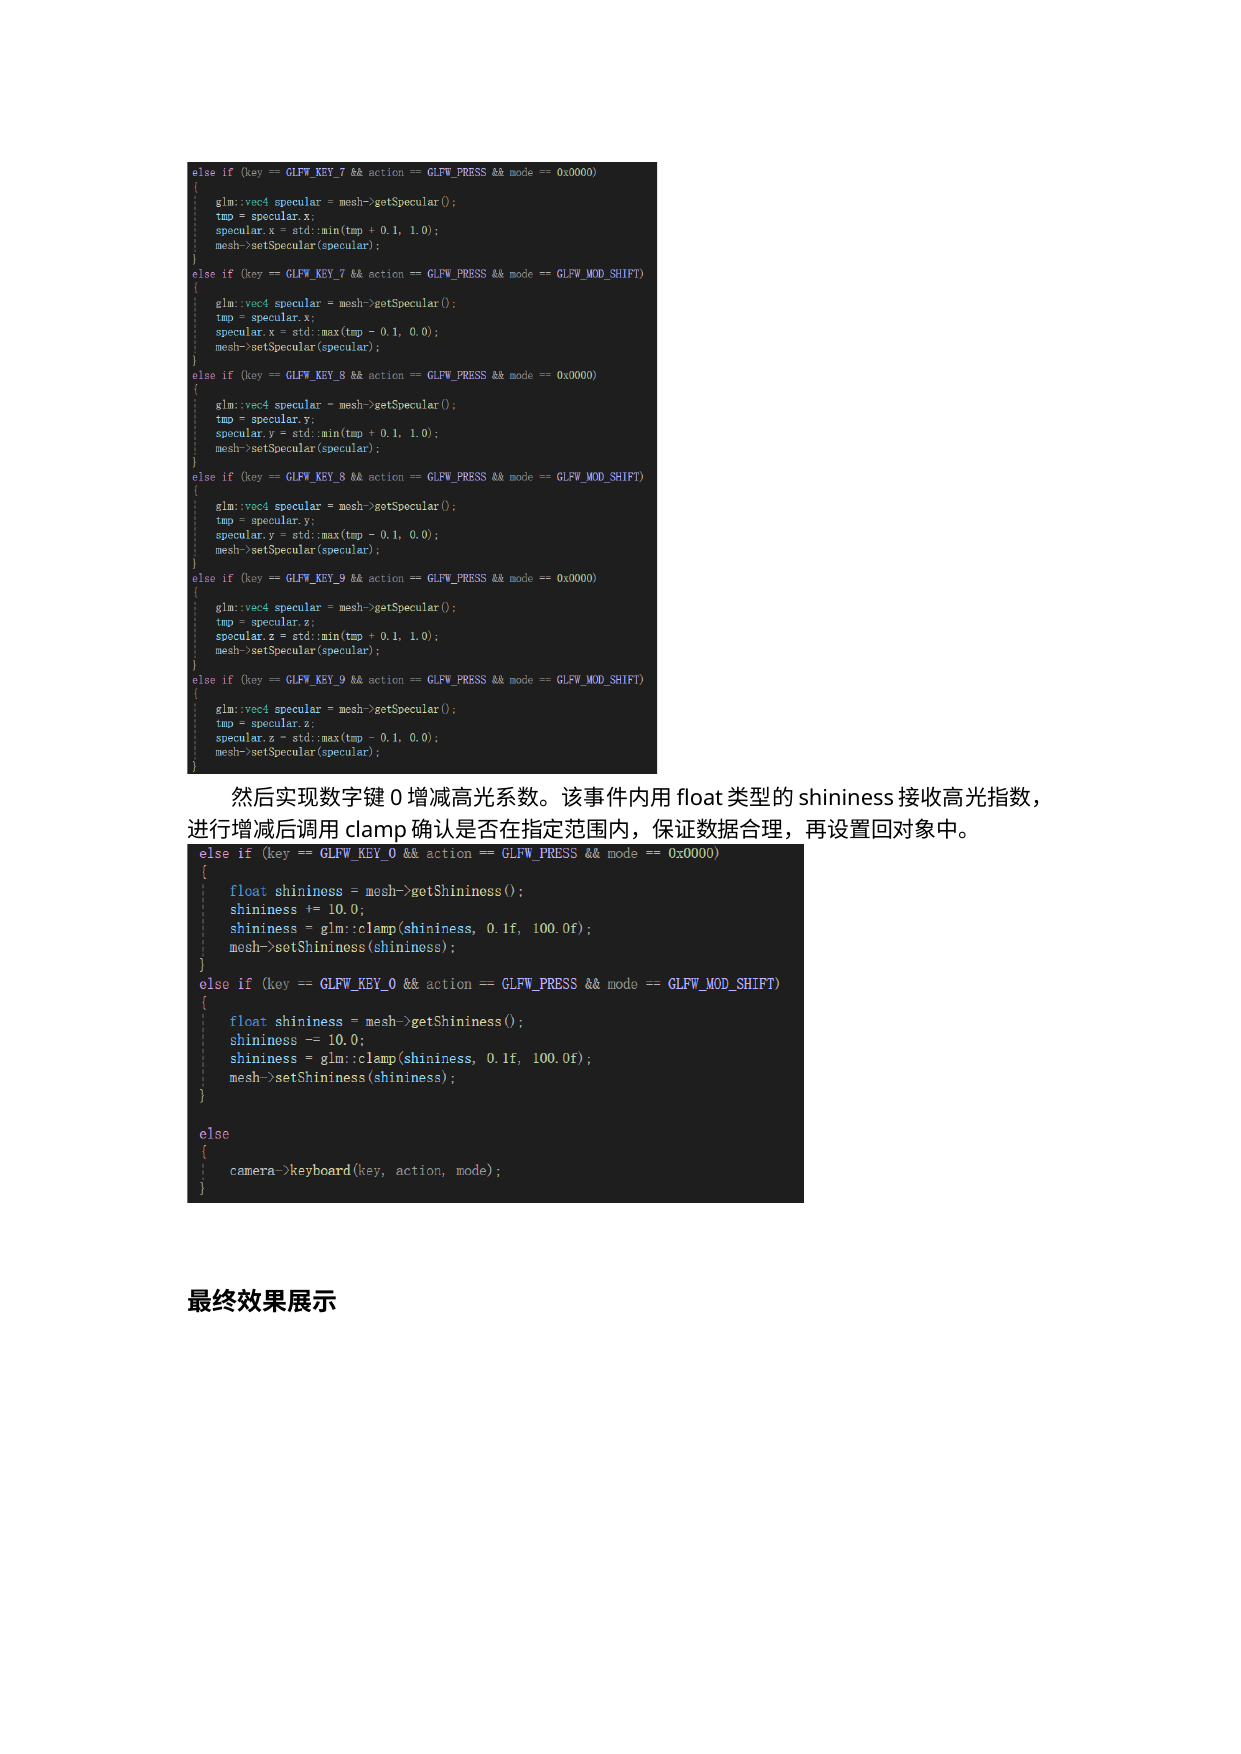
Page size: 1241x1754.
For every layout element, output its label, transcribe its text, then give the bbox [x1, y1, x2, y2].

picture [187, 844, 804, 1203]
text 最终效果展示 [187, 1267, 1053, 1332]
text 然后实现数字键0增减高光系数。该事件内用float类型的shininess接收高光指数，进行增减后调用clamp确认是否在指定范围内，保证数据合理，再设置回对象中。 [187, 779, 1053, 844]
picture [187, 162, 658, 774]
